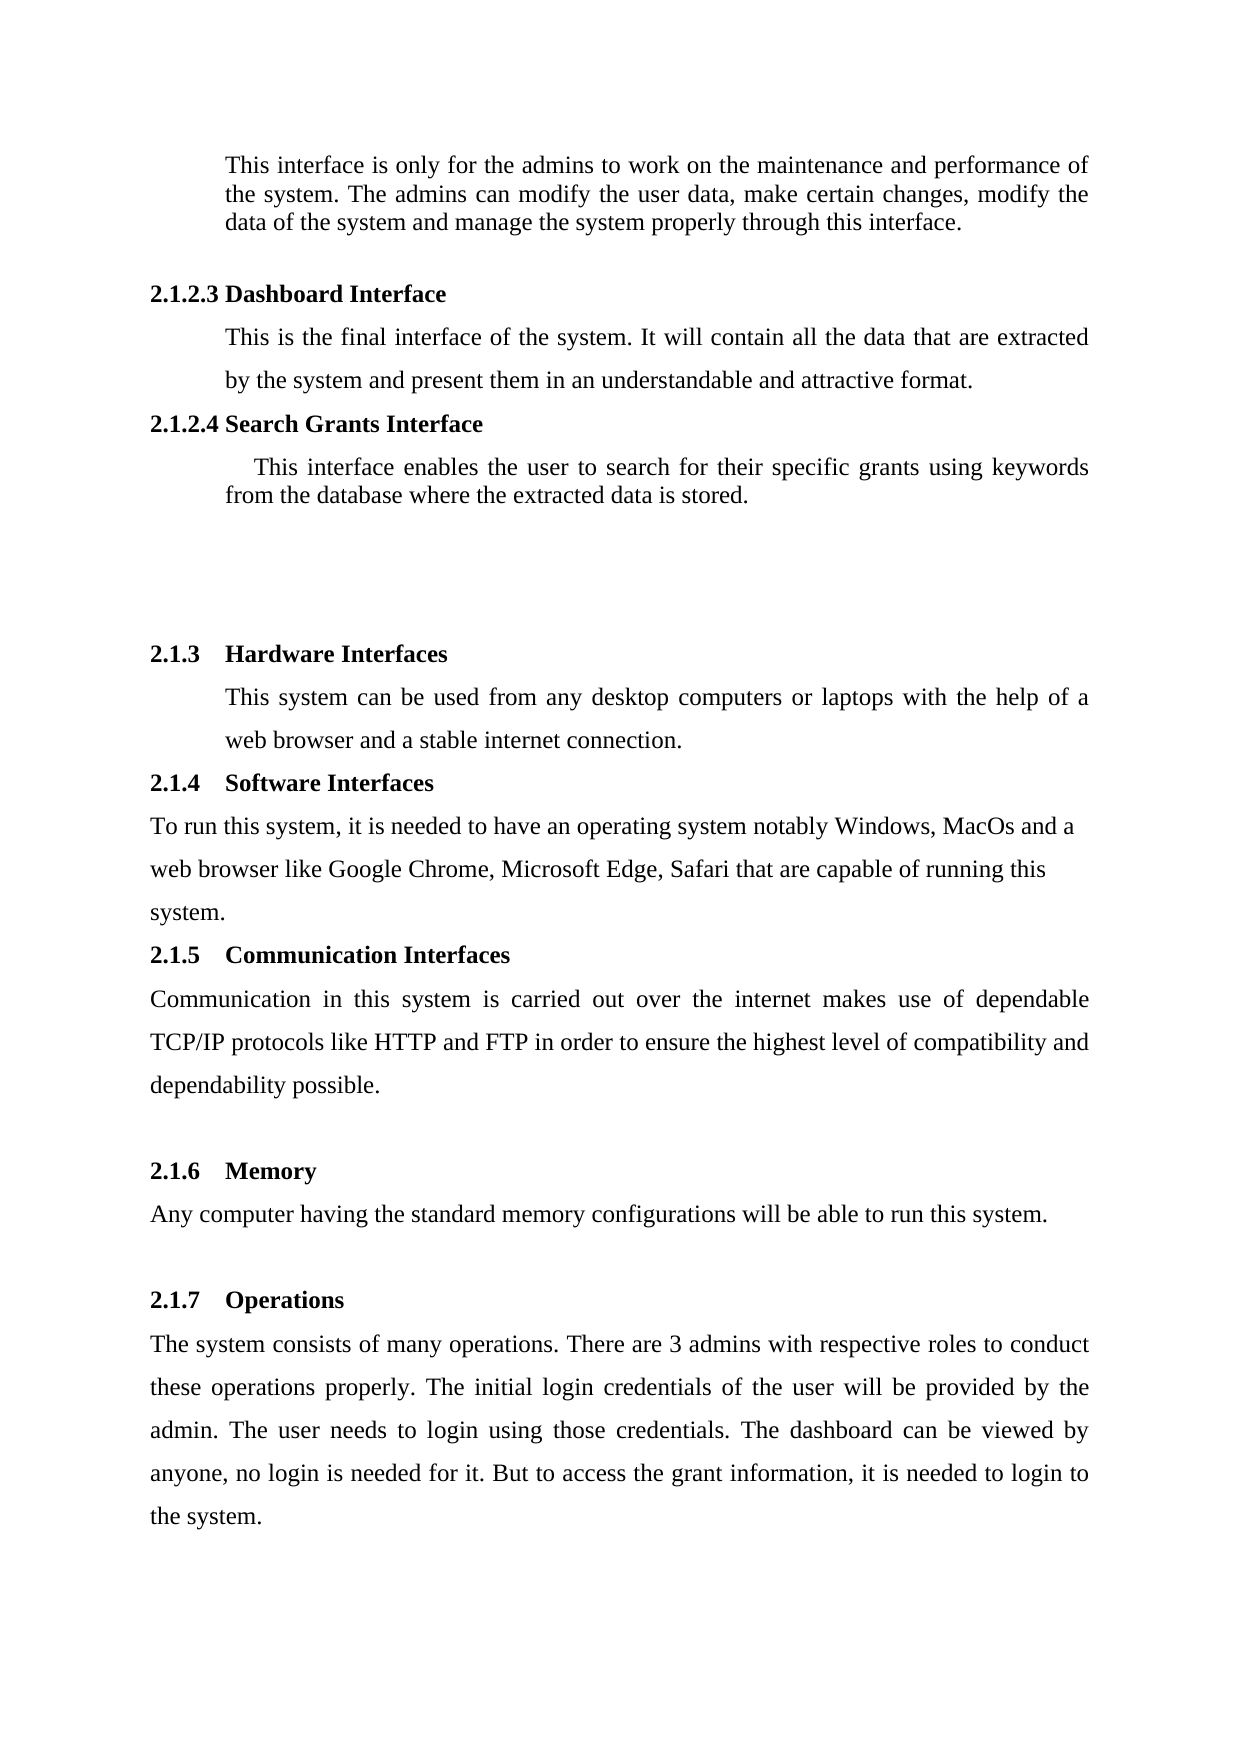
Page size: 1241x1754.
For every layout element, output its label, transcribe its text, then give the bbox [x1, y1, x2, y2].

text The system consists of many operations. There are 3 admins with respective roles to conduct these operations properly. The initial login credentials of the user will be provided by the admin. The user needs to login using those credentials. The dashboard can be viewed by anyone, no login is needed for it. But to access the grant information, it is needed to login to the system. [150, 1329, 1090, 1530]
list Dashboard Interface [150, 279, 1090, 308]
list Hardware Interfaces [150, 639, 1090, 667]
list Operations [150, 1286, 1090, 1314]
text This system can be used from any desktop computers or laptops with the help of a web browser and a stable internet connection. [225, 682, 1090, 754]
list Memory [150, 1156, 1090, 1185]
text Any computer having the standard memory configurations will be able to run this system. [150, 1199, 1090, 1228]
text To run this system, it is needed to have an operating system notably Windows, MacOs and a web browser like Google Chrome, Microsoft Edge, Safari that are capable of running this system. [150, 811, 1090, 926]
text This is the final interface of the system. It will contain all the data that are extracted by the system and present them in an understandable and attractive format. [225, 322, 1090, 394]
text Communication in this system is carried out over the internet makes use of dependable TCP/IP protocols like HTTP and FTP in order to ensure the highest level of compatibility and dependability possible. [150, 984, 1090, 1099]
list Software Interfaces [150, 768, 1090, 797]
text This interface enables the user to search for their specific grants using keywords from the database where the extracted data is stored. [225, 452, 1090, 509]
text This interface is only for the admins to work on the maintenance and performance of the system. The admins can modify the user data, make certain changes, modify the data of the system and manage the system properly through this interface. [225, 150, 1090, 236]
list Communication Interfaces [150, 941, 1090, 969]
list Search Grants Interface [150, 409, 1090, 437]
